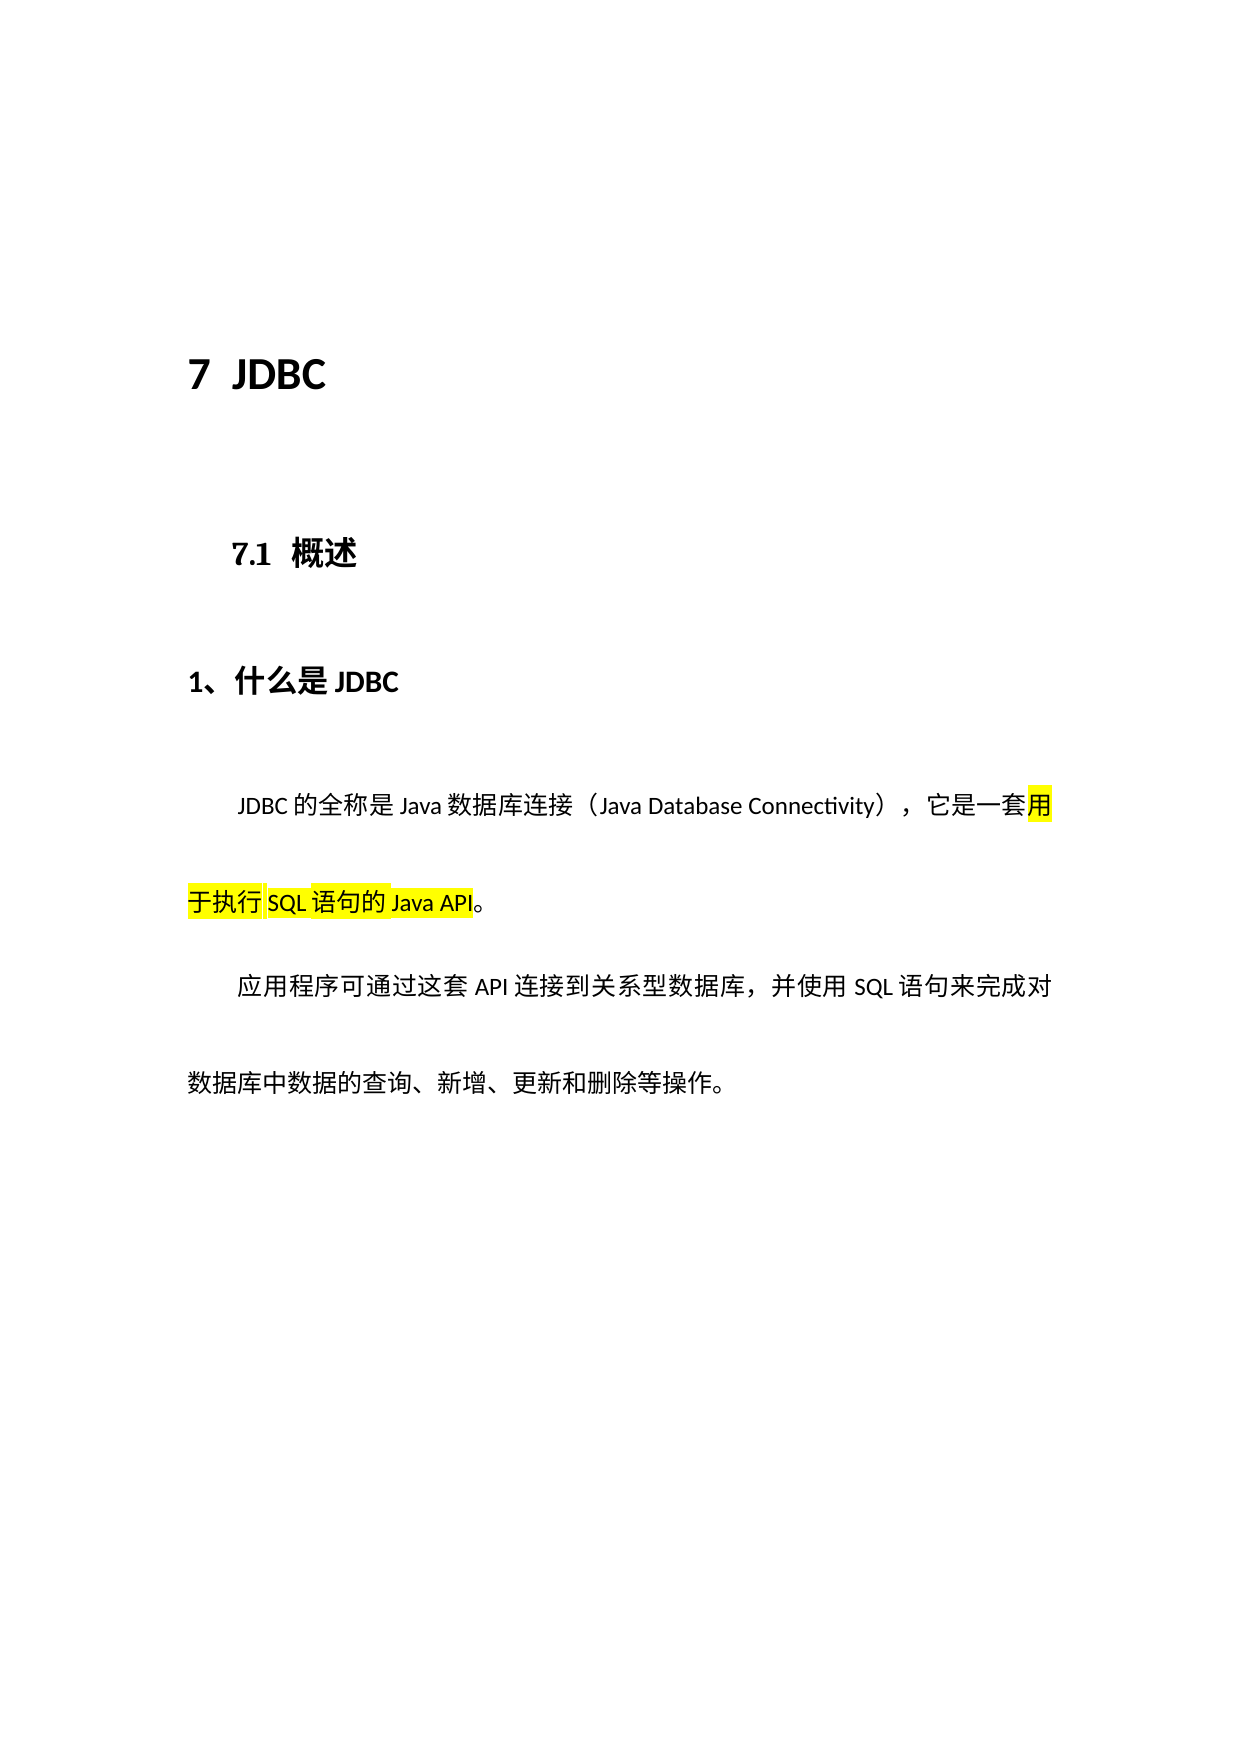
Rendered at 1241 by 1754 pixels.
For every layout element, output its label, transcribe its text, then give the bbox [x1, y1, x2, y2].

text JDBC的全称是Java数据库连接（Java Database Connectivity），它是一套用于执行SQL语句的Java API。 [187, 771, 1053, 933]
subtitle 概述 [232, 519, 1053, 584]
subtitle JDBC [187, 341, 1053, 406]
subtitle 1、什么是JDBC [187, 646, 1053, 711]
text 应用程序可通过这套API连接到关系型数据库，并使用SQL语句来完成对数据库中数据的查询、新增、更新和删除等操作。 [187, 952, 1053, 1114]
